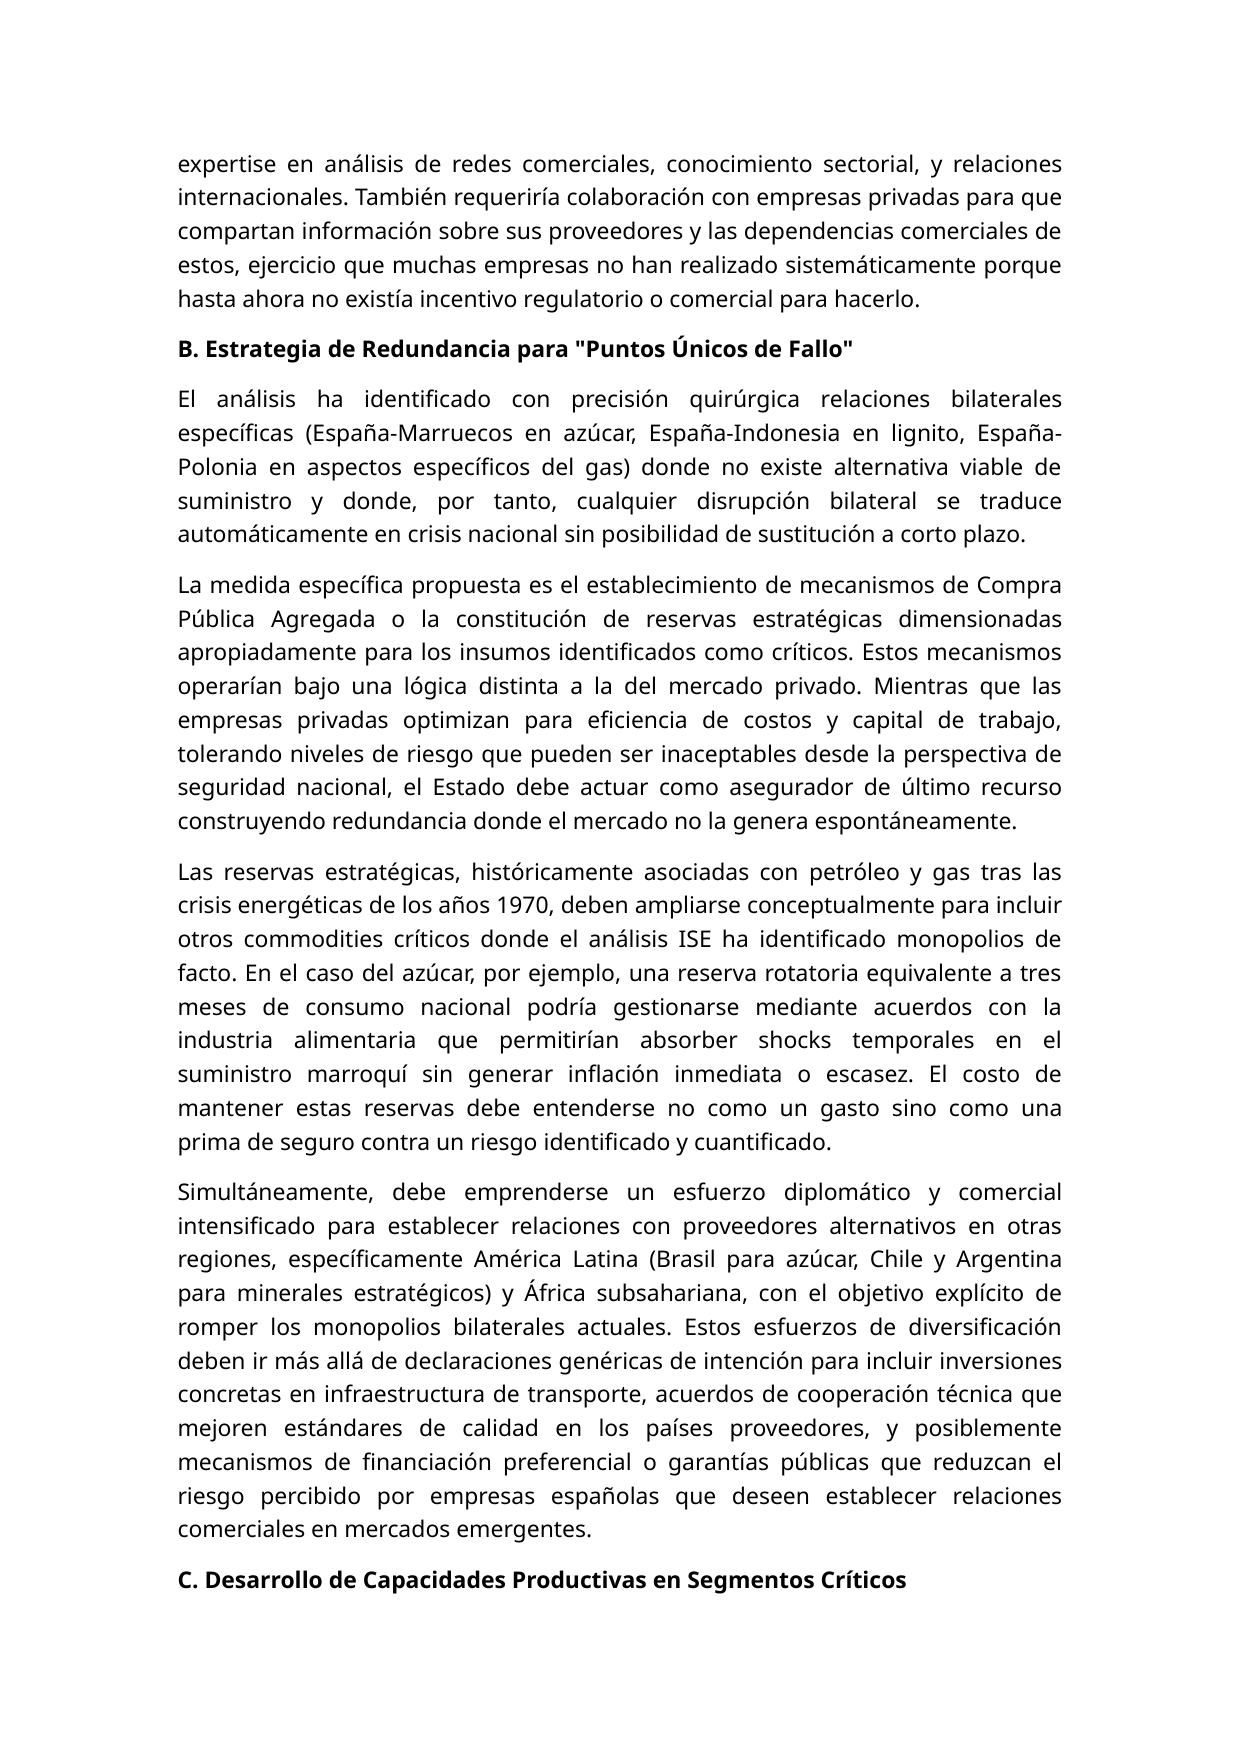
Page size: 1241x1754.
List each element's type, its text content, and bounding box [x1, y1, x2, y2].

text C. Desarrollo de Capacidades Productivas en Segmentos Críticos [177, 1564, 1063, 1595]
text Las reservas estratégicas, históricamente asociadas con petróleo y gas tras las crisis energéticas de los años 1970, deben ampliarse conceptualmente para incluir otros commodities críticos donde el análisis ISE ha identificado monopolios de facto. En el caso del azúcar, por ejemplo, una reserva rotatoria equivalente a tres meses de consumo nacional podría gestionarse mediante acuerdos con la industria alimentaria que permitirían absorber shocks temporales en el suministro marroquí sin generar inflación inmediata o escasez. El costo de mantener estas reservas debe entenderse no como un gasto sino como una prima de seguro contra un riesgo identificado y cuantificado. [177, 856, 1063, 1157]
text B. Estrategia de Redundancia para "Puntos Únicos de Fallo" [177, 333, 1063, 364]
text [177, 148, 1063, 314]
text Simultáneamente, debe emprenderse un esfuerzo diplomático y comercial intensificado para establecer relaciones con proveedores alternativos en otras regiones, específicamente América Latina (Brasil para azúcar, Chile y Argentina para minerales estratégicos) y África subsahariana, con el objetivo explícito de romper los monopolios bilaterales actuales. Estos esfuerzos de diversificación deben ir más allá de declaraciones genéricas de intención para incluir inversiones concretas en infraestructura de transporte, acuerdos de cooperación técnica que mejoren estándares de calidad en los países proveedores, y posiblemente mecanismos de financiación preferencial o garantías públicas que reduzcan el riesgo percibido por empresas españolas que deseen establecer relaciones comerciales en mercados emergentes. [177, 1176, 1063, 1545]
text El análisis ha identificado con precisión quirúrgica relaciones bilaterales específicas (España-Marruecos en azúcar, España-Indonesia en lignito, España-Polonia en aspectos específicos del gas) donde no existe alternativa viable de suministro y donde, por tanto, cualquier disrupción bilateral se traduce automáticamente en crisis nacional sin posibilidad de sustitución a corto plazo. [177, 383, 1063, 550]
text La medida específica propuesta es el establecimiento de mecanismos de Compra Pública Agregada o la constitución de reservas estratégicas dimensionadas apropiadamente para los insumos identificados como críticos. Estos mecanismos operarían bajo una lógica distinta a la del mercado privado. Mientras que las empresas privadas optimizan para eficiencia de costos y capital de trabajo, tolerando niveles de riesgo que pueden ser inaceptables desde la perspectiva de seguridad nacional, el Estado debe actuar como asegurador de último recurso construyendo redundancia donde el mercado no la genera espontáneamente. [177, 569, 1063, 836]
